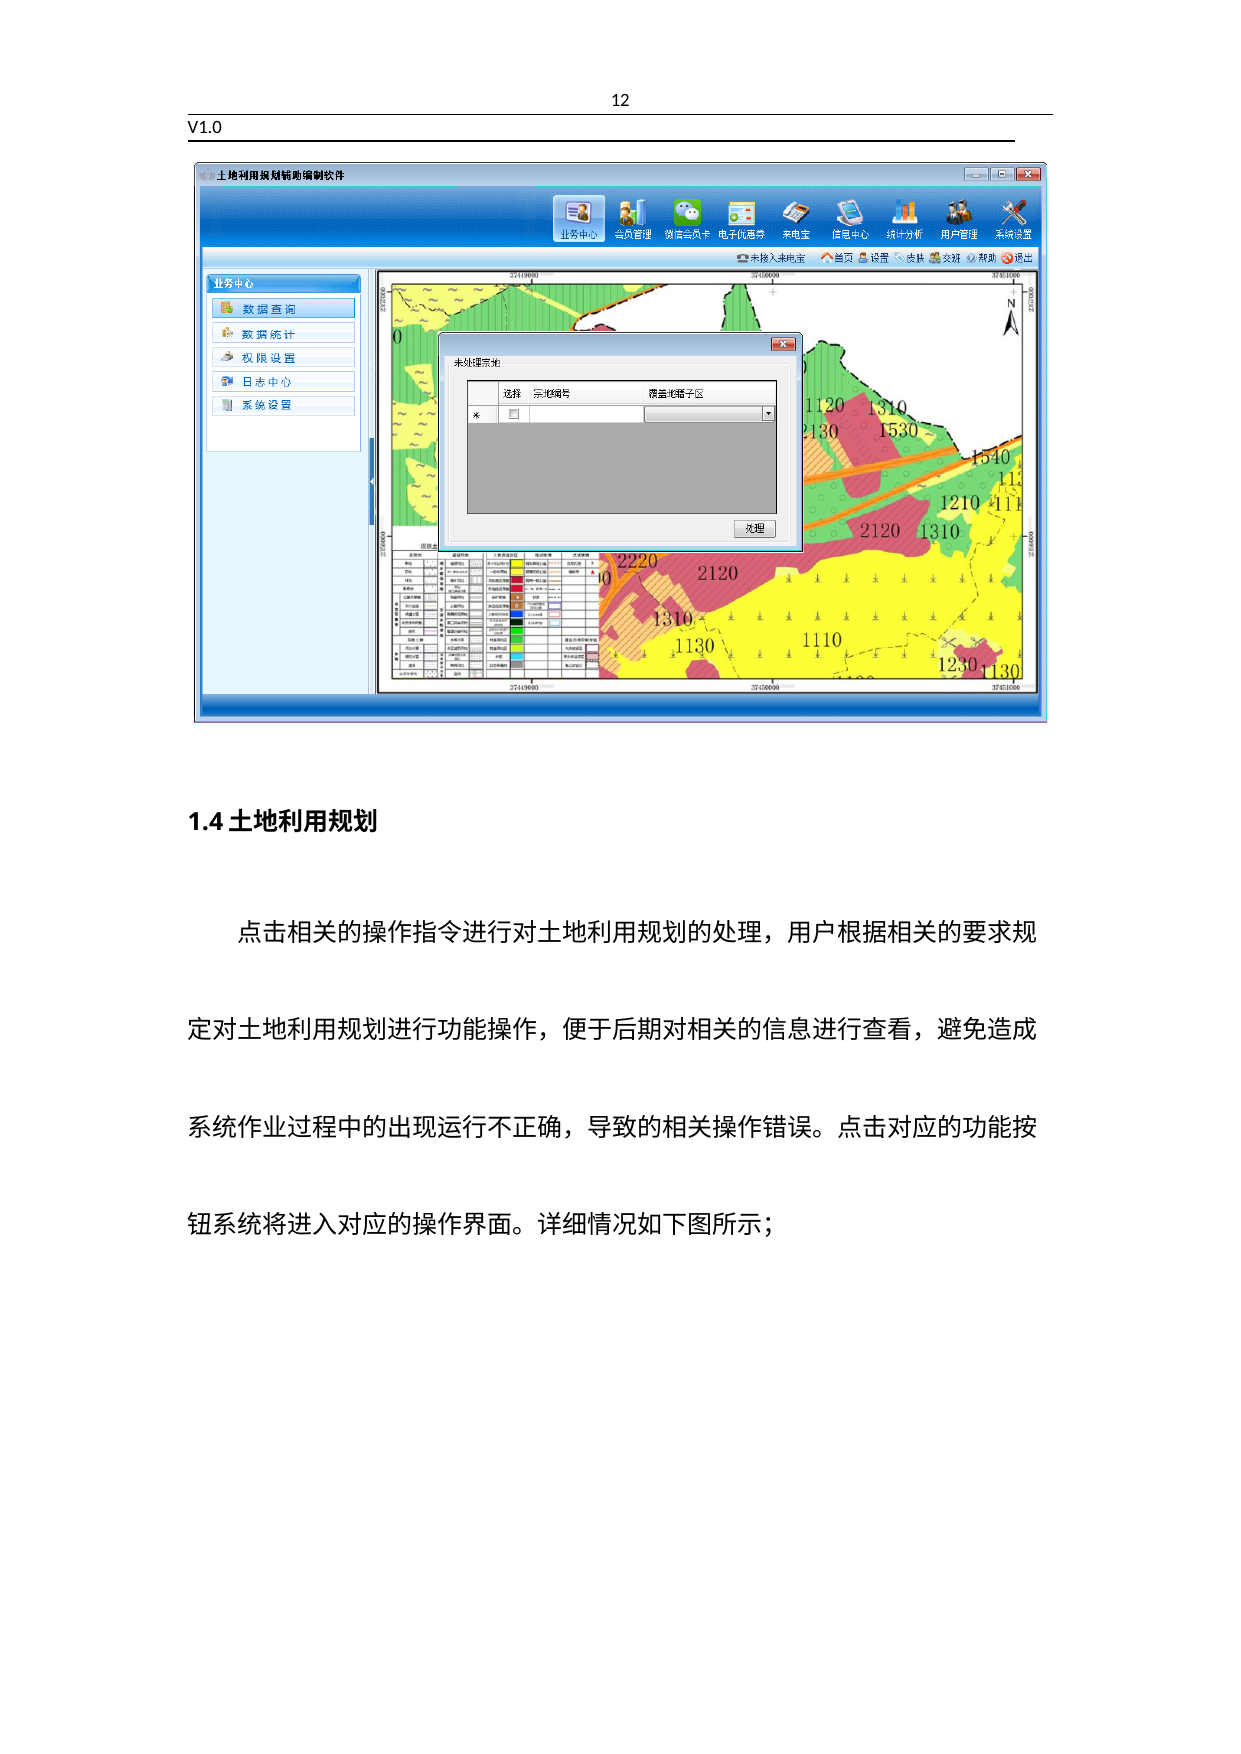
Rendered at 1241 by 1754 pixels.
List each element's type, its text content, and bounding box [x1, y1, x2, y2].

picture [193, 162, 1048, 723]
subtitle 1.4土地利用规划 [187, 787, 1053, 852]
text 点击相关的操作指令进行对土地利用规划的处理，用户根据相关的要求规定对土地利用规划进行功能操作，便于后期对相关的信息进行查看，避免造成系统作业过程中的出现运行不正确，导致的相关操作错误。点击对应的功能按钮系统将进入对应的操作界面。详细情况如下图所示； [187, 898, 1053, 1255]
